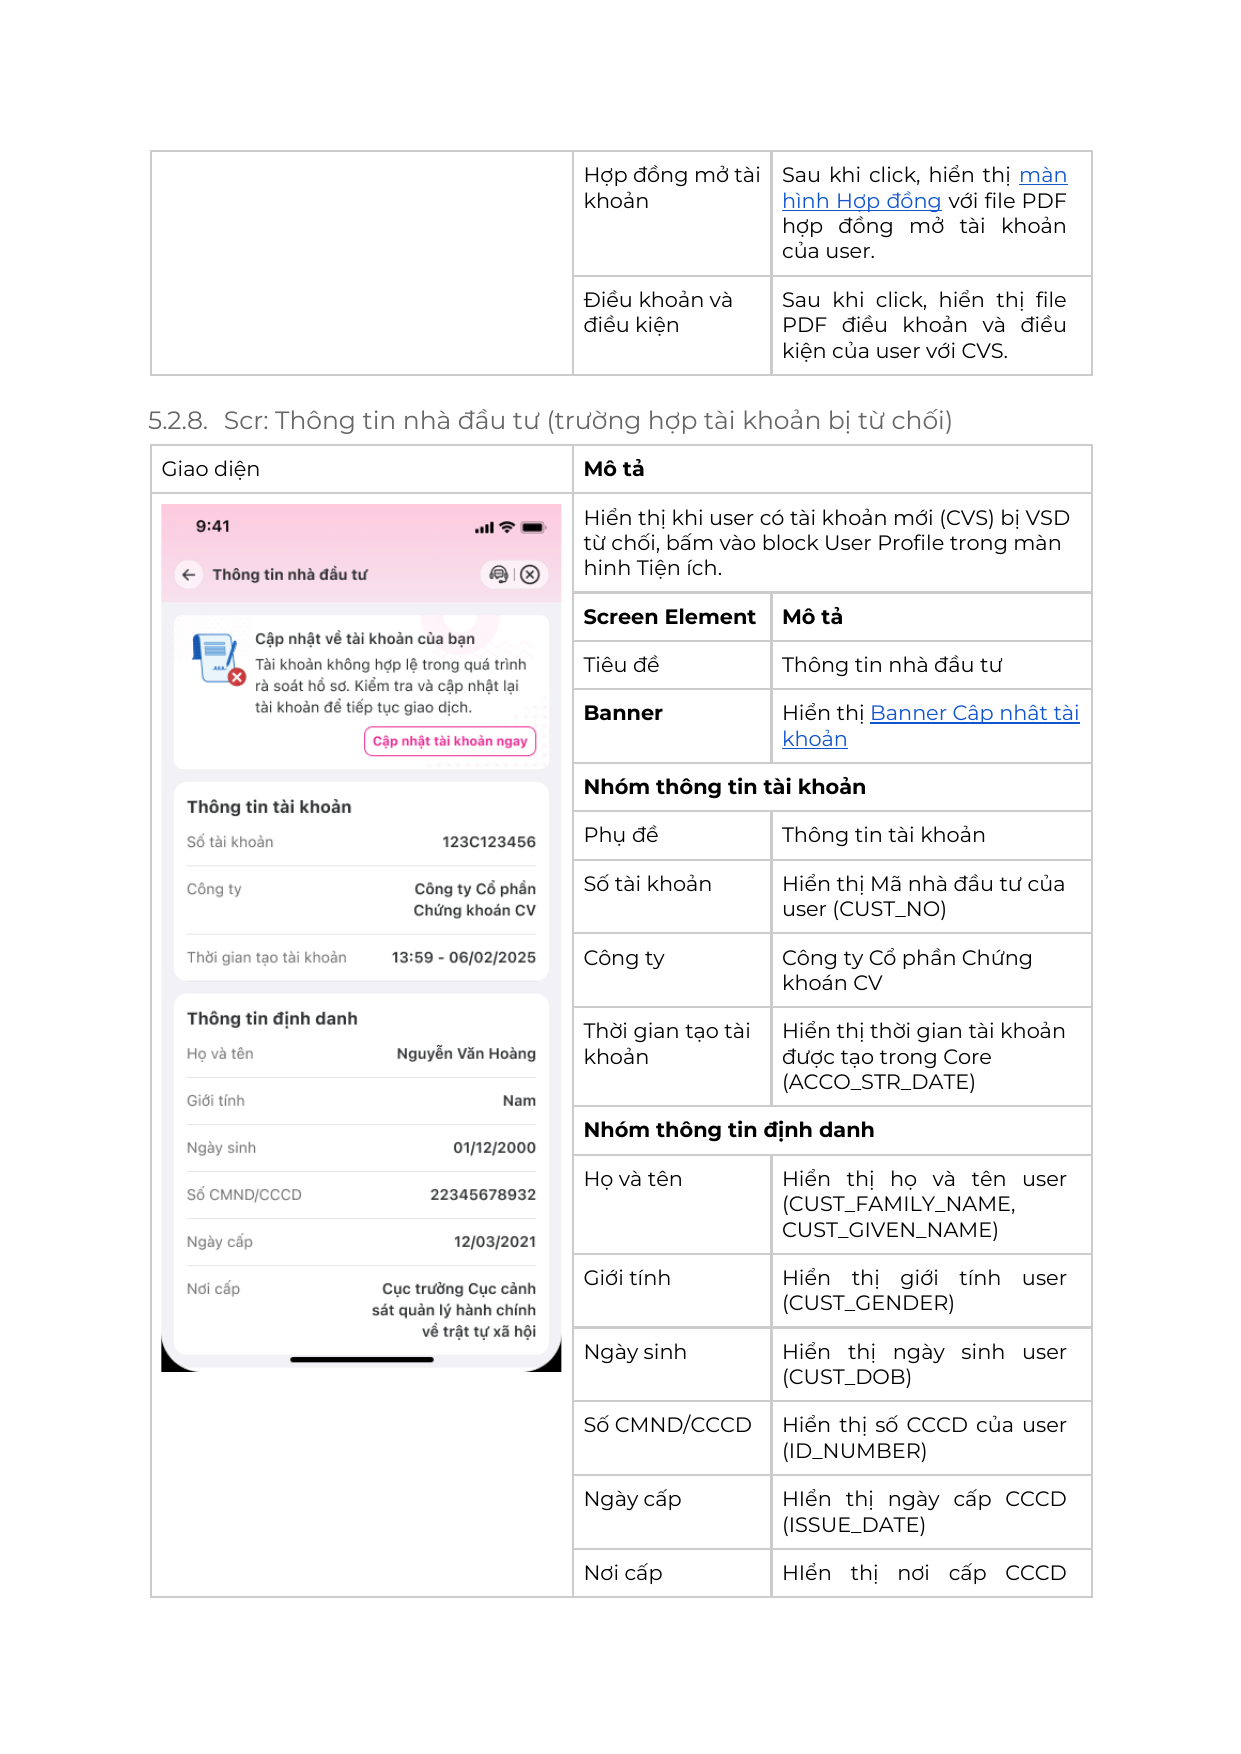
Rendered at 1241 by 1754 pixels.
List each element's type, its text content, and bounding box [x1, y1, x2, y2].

subtitle Scr: Thông tin nhà đầu tư (trường hợp tài khoản bị từ chối) [208, 405, 1090, 436]
picture [161, 504, 562, 1372]
